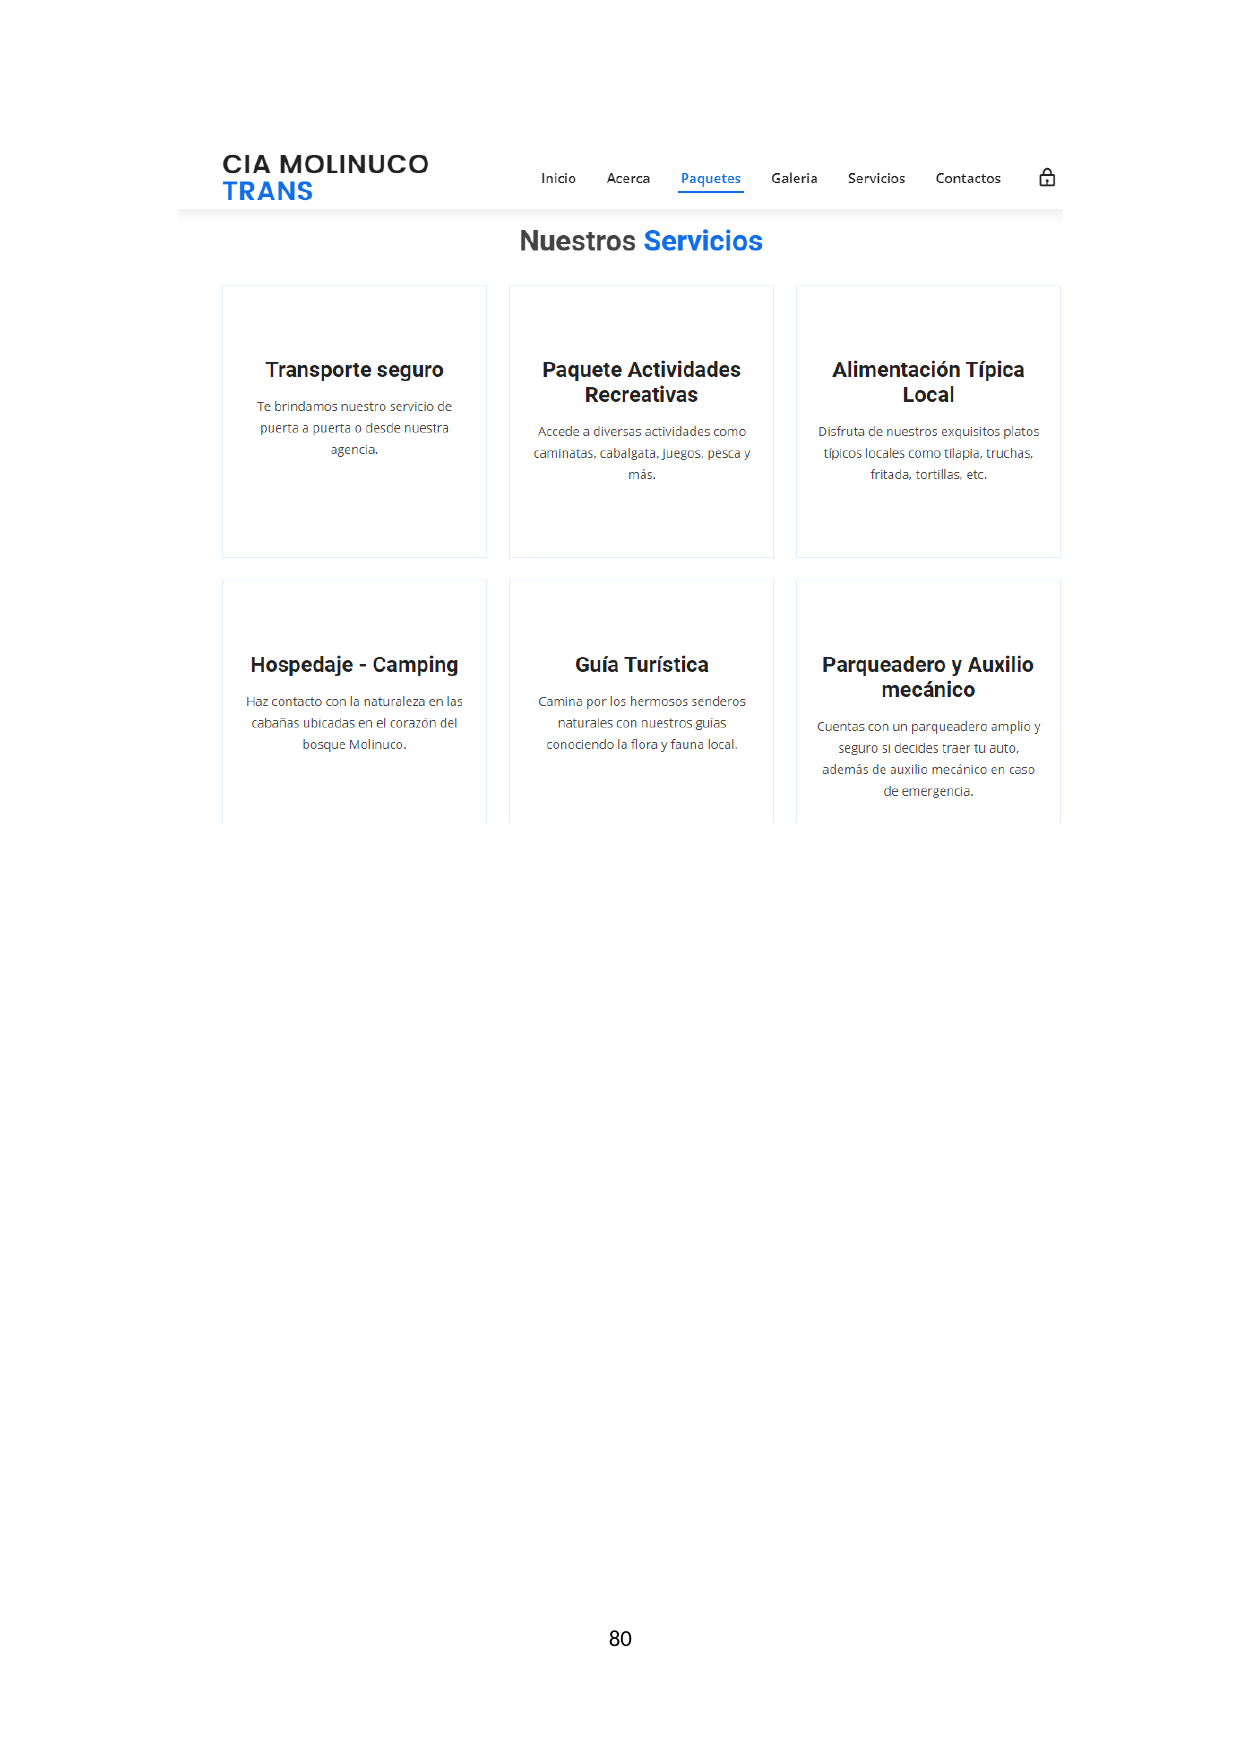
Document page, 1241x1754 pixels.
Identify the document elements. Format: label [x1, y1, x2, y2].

picture [177, 147, 1063, 823]
